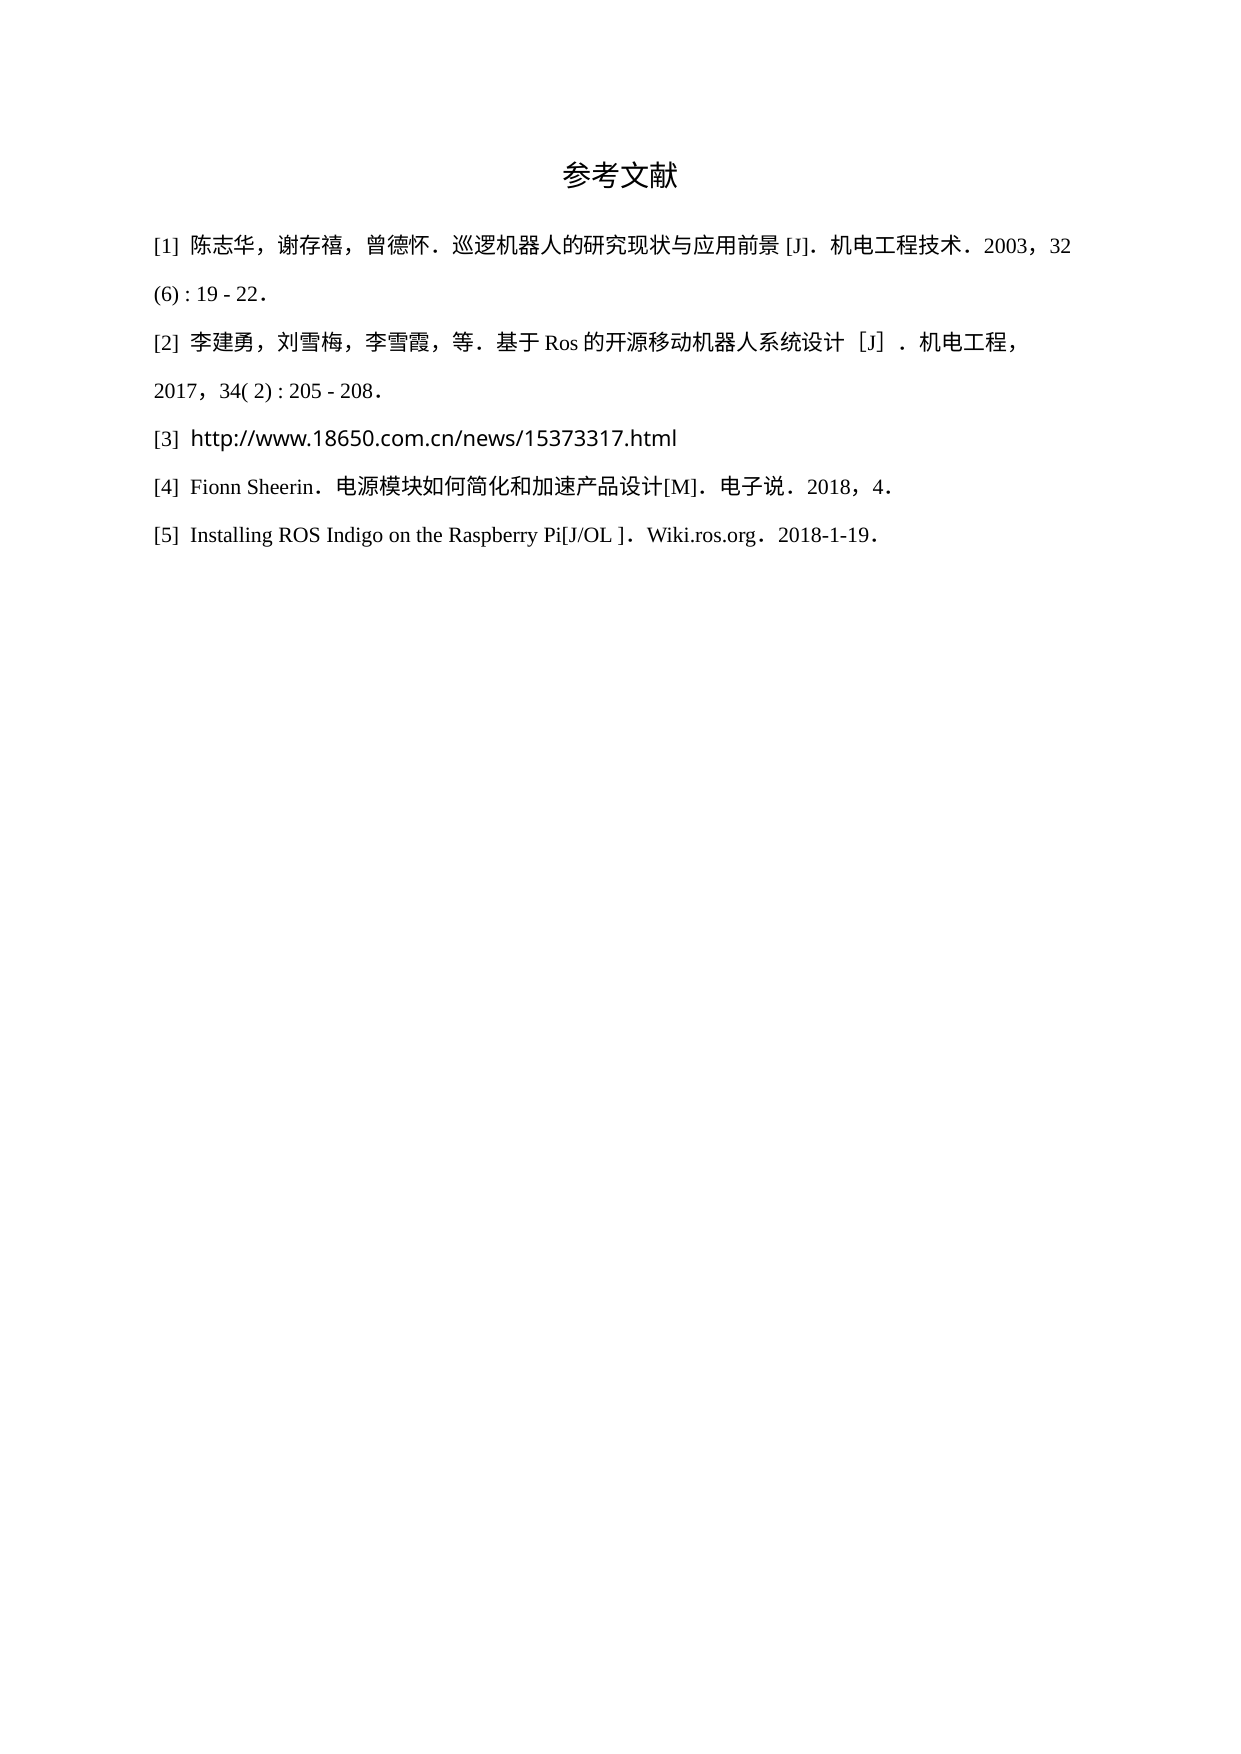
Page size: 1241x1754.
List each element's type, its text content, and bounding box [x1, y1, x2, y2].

list Fionn Sheerin．电源模块如何简化和加速产品设计[M]．电子说．2018，4． [153, 469, 1087, 501]
list 李建勇，刘雪梅，李雪霞，等．基于Ros的开源移动机器人系统设计［J］．机电工程，2017，34( 2) : 205 - 208． [153, 324, 1087, 406]
list Installing ROS Indigo on the Raspberry Pi[J/OL ]．Wiki.ros.org．2018-1-19． [153, 517, 1087, 549]
subtitle 参考文献 [153, 141, 1087, 206]
list 陈志华，谢存禧，曾德怀．巡逻机器人的研究现状与应用前景 [J]．机电工程技术．2003，32 (6) : 19 - 22． [153, 227, 1087, 308]
list http://www.18650.com.cn/news/15373317.html [153, 421, 1087, 454]
